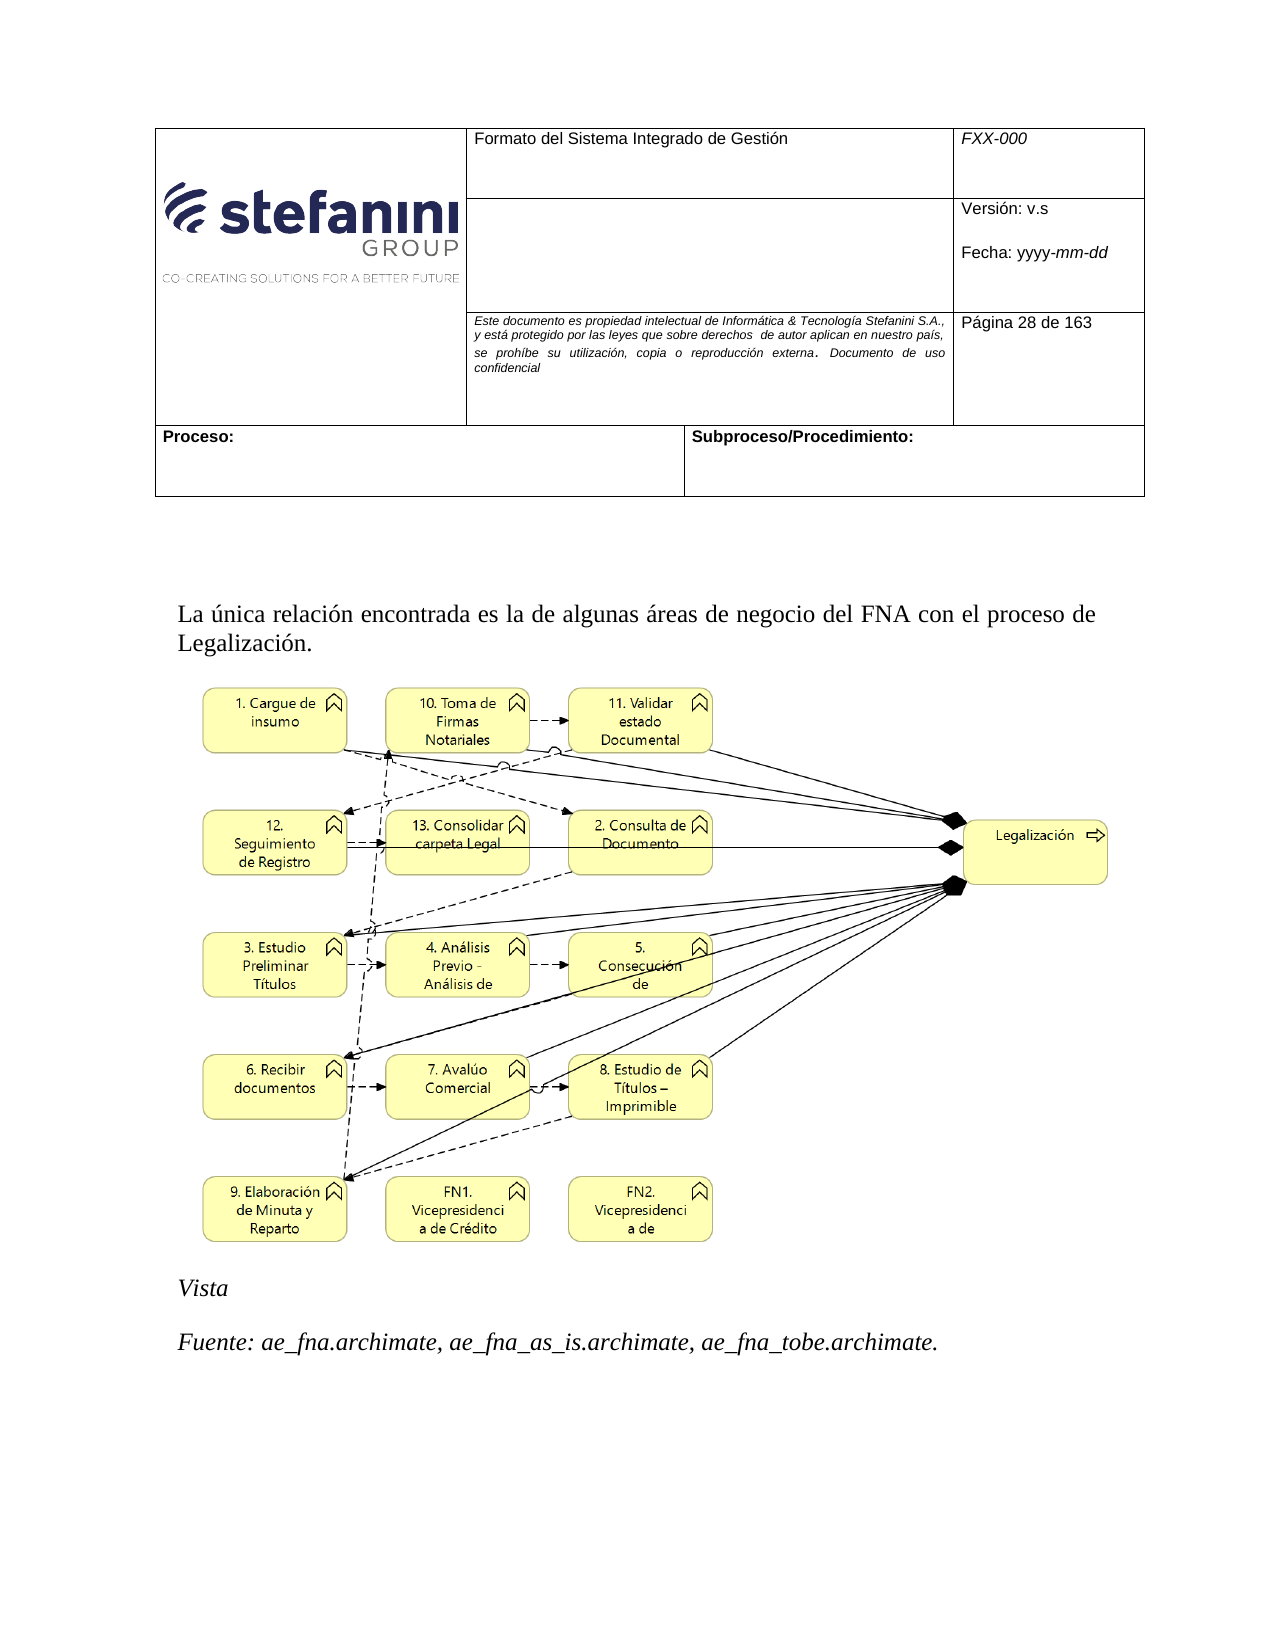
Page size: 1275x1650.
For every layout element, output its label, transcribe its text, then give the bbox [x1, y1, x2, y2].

text Fuente: ae_fna.archimate, ae_fna_as_is.archimate, ae_fna_tobe.archimate. [177, 1327, 1098, 1356]
picture [196, 681, 1115, 1249]
picture [162, 182, 460, 286]
text La única relación encontrada es la de algunas áreas de negocio del FNA con el proceso de Legalización. [177, 599, 1098, 657]
text Vista [177, 1273, 1098, 1302]
